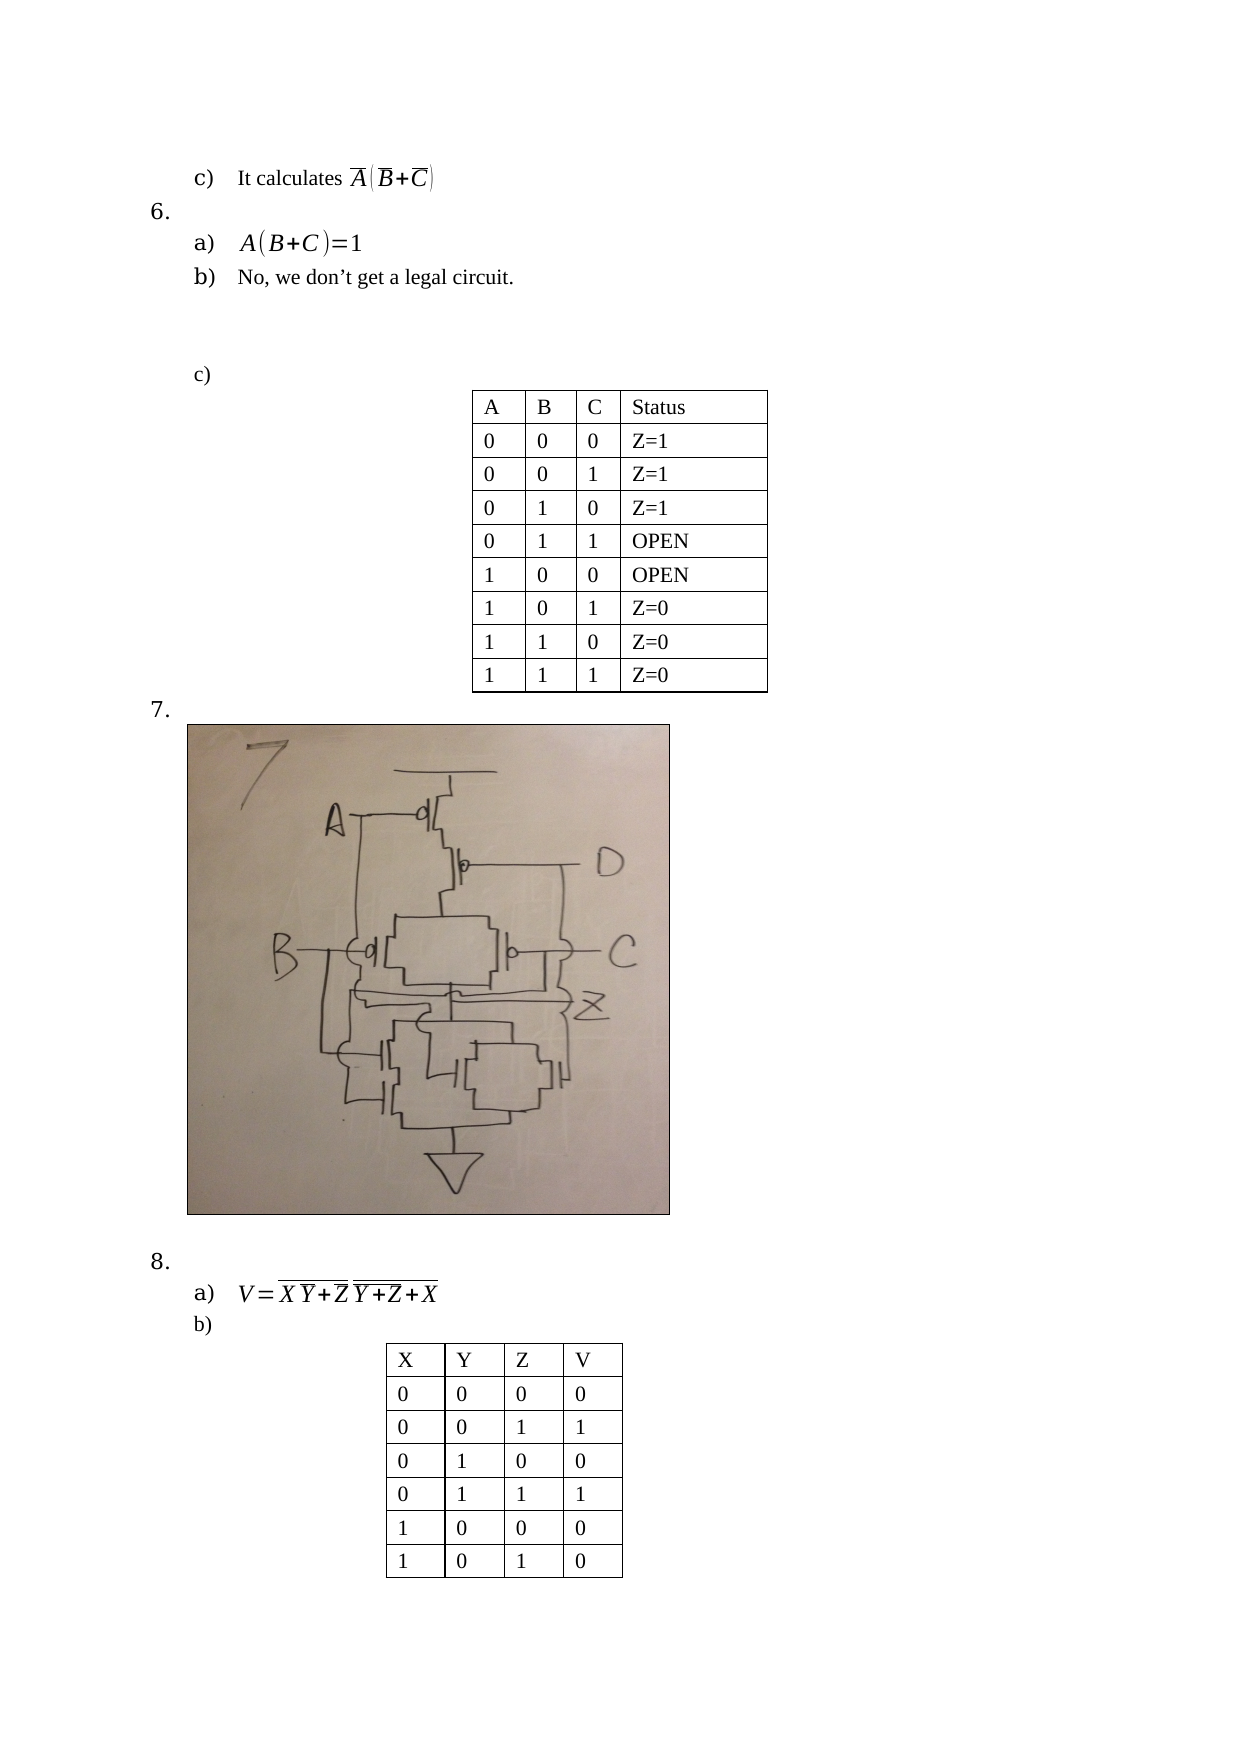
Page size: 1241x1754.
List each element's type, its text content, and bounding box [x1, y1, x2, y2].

table_cell 0 [473, 424, 525, 457]
table_cell 0 [564, 1545, 622, 1577]
table_cell 0 [577, 625, 620, 658]
table_header V [564, 1344, 622, 1376]
table_cell 0 [526, 558, 576, 591]
table_cell 1 [526, 659, 576, 691]
table_cell Z=0 [621, 625, 767, 658]
table_cell 0 [387, 1411, 444, 1443]
table_header Status [621, 391, 767, 423]
table_cell OPEN [621, 558, 767, 591]
table_cell 1 [473, 659, 525, 691]
table_cell 1 [577, 458, 620, 490]
table_cell 0 [387, 1377, 444, 1409]
table_cell 1 [564, 1411, 622, 1443]
table_cell Z=0 [621, 592, 767, 624]
list It calculates [194, 162, 1090, 194]
table_cell 0 [577, 491, 620, 524]
table_cell Z=1 [621, 458, 767, 490]
table_cell 1 [387, 1511, 444, 1544]
table_cell 0 [473, 491, 525, 524]
table_cell 0 [577, 424, 620, 457]
table_header B [526, 391, 576, 423]
table_cell 1 [577, 659, 620, 691]
table_cell 0 [505, 1377, 563, 1409]
table_cell Z=1 [621, 424, 767, 457]
table_cell 0 [564, 1511, 622, 1544]
table_cell 0 [446, 1411, 504, 1443]
table_cell 0 [505, 1511, 563, 1544]
table_header Y [446, 1344, 504, 1376]
table_cell 1 [564, 1478, 622, 1510]
table_cell 0 [446, 1545, 504, 1577]
table_cell 0 [526, 458, 576, 490]
table_cell 0 [387, 1444, 444, 1477]
table_header X [387, 1344, 444, 1376]
list No, we don’t get a legal circuit. [194, 259, 1090, 357]
table_cell 0 [446, 1511, 504, 1544]
table_cell 0 [473, 458, 525, 490]
table_cell Z=0 [621, 659, 767, 691]
table_cell 0 [446, 1377, 504, 1409]
table_cell 1 [526, 491, 576, 524]
table_cell Z=1 [621, 491, 767, 524]
table_cell 1 [577, 592, 620, 624]
table_cell 1 [526, 625, 576, 658]
table_cell 1 [446, 1444, 504, 1477]
table_cell 1 [473, 592, 525, 624]
table_cell 1 [446, 1478, 504, 1510]
table_cell 0 [526, 424, 576, 457]
table_cell 0 [564, 1377, 622, 1409]
table_cell 0 [473, 525, 525, 557]
table_header Z [505, 1344, 563, 1376]
table_cell 0 [564, 1444, 622, 1477]
table_cell 1 [526, 525, 576, 557]
table_cell 1 [473, 558, 525, 591]
table_header A [473, 391, 525, 423]
table_cell 0 [505, 1444, 563, 1477]
table_cell 1 [505, 1478, 563, 1510]
table_cell OPEN [621, 525, 767, 557]
table_cell 1 [505, 1411, 563, 1443]
table_cell 0 [577, 558, 620, 591]
table_cell 0 [387, 1478, 444, 1510]
table_cell 0 [526, 592, 576, 624]
table_cell 1 [577, 525, 620, 557]
picture [188, 725, 669, 1214]
table_cell 1 [473, 625, 525, 658]
table_cell 1 [387, 1545, 444, 1577]
table_cell 1 [505, 1545, 563, 1577]
table_header C [577, 391, 620, 423]
